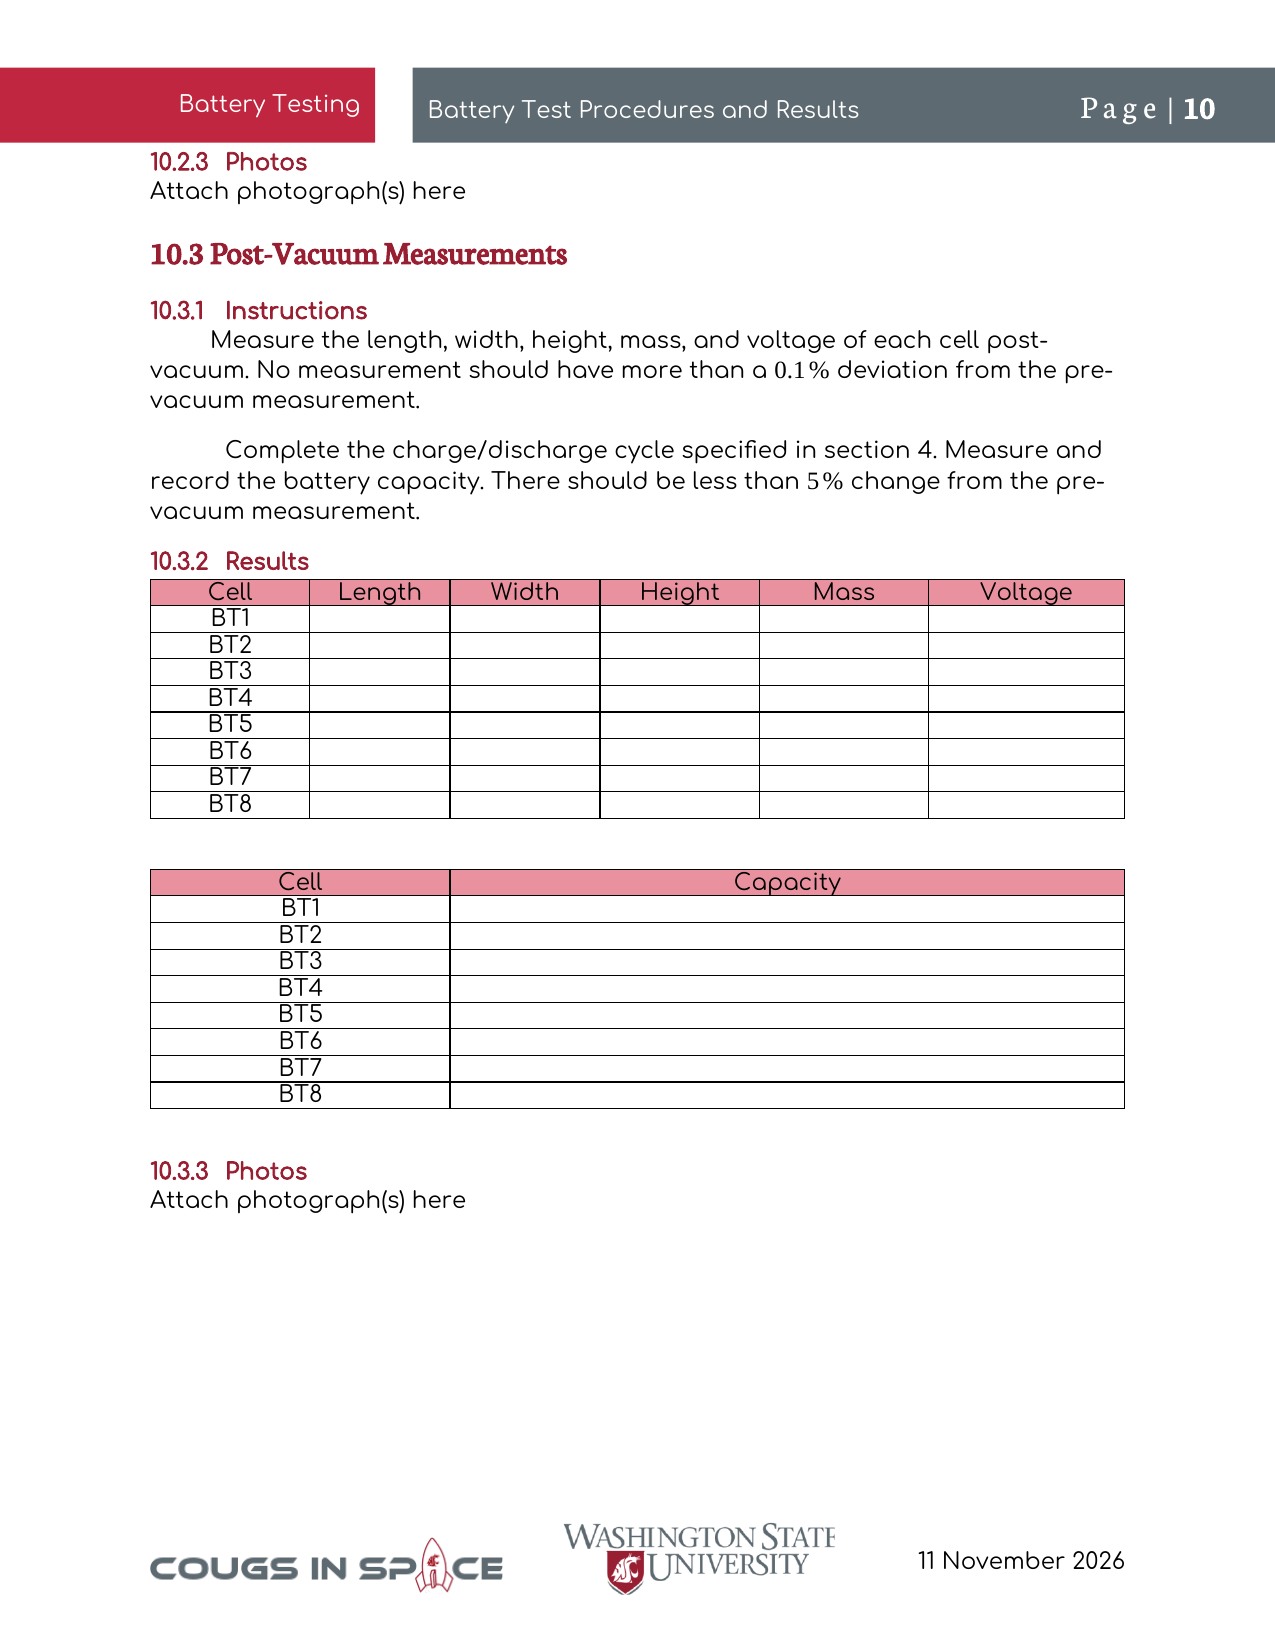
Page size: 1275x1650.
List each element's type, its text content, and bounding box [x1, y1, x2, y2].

table_cell [451, 739, 599, 764]
table_cell [451, 792, 599, 818]
table_cell [451, 686, 599, 711]
table_cell [929, 686, 1124, 711]
table_cell BT6 [151, 739, 309, 764]
table_cell [929, 606, 1124, 632]
table_cell [310, 606, 449, 632]
table_cell BT2 [151, 923, 449, 948]
table_cell BT3 [151, 659, 309, 685]
table_cell [310, 792, 449, 818]
table_cell BT7 [151, 766, 309, 791]
table_cell [601, 766, 759, 791]
table_cell [760, 713, 928, 738]
table_cell [451, 923, 1124, 948]
table_cell BT2 [151, 633, 309, 658]
table_header Cell [151, 870, 449, 895]
picture [150, 1537, 503, 1594]
table_cell [760, 606, 928, 632]
table_cell BT8 [151, 1083, 449, 1108]
table_cell [760, 792, 928, 818]
table_header Voltage [929, 580, 1124, 605]
text Attach photograph(s) here [150, 1188, 1125, 1214]
table_cell [601, 739, 759, 764]
table_cell [760, 659, 928, 685]
table_cell [451, 766, 599, 791]
table_cell [310, 633, 449, 658]
table_cell [929, 633, 1124, 658]
table_cell [929, 739, 1124, 764]
table_cell [760, 739, 928, 764]
table_cell [451, 1003, 1124, 1028]
table_cell [760, 686, 928, 711]
table_cell [601, 686, 759, 711]
table_cell [601, 633, 759, 658]
table_header Height [601, 580, 759, 605]
table_cell [929, 766, 1124, 791]
table_cell BT3 [151, 950, 449, 975]
subtitle Post-Vacuum Measurements [150, 229, 1125, 272]
table_cell [451, 606, 599, 632]
table_cell [760, 766, 928, 791]
table_cell BT5 [151, 713, 309, 738]
table_cell [451, 1056, 1124, 1081]
table_cell [451, 659, 599, 685]
table_cell BT7 [151, 1056, 449, 1081]
table_header Capacity [451, 870, 1124, 895]
table_header Cell [151, 580, 309, 605]
subtitle Photos [150, 150, 1125, 176]
text Attach photograph(s) here [150, 179, 1125, 205]
subtitle Instructions [150, 299, 1125, 324]
table_cell [310, 739, 449, 764]
table_header Length [310, 580, 449, 605]
table_cell [760, 633, 928, 658]
table_cell [601, 713, 759, 738]
table_cell BT1 [151, 896, 449, 922]
table_cell [601, 792, 759, 818]
subtitle Results [150, 549, 1125, 575]
table_cell [929, 659, 1124, 685]
table_cell [929, 792, 1124, 818]
table_cell BT5 [151, 1003, 449, 1028]
table_cell [601, 606, 759, 632]
table_cell BT8 [151, 792, 309, 818]
table_header Mass [760, 580, 928, 605]
table_cell BT4 [151, 976, 449, 1002]
table_cell [310, 713, 449, 738]
table_cell [451, 1029, 1124, 1055]
table_cell [451, 950, 1124, 975]
table_cell [601, 659, 759, 685]
table_cell [310, 659, 449, 685]
picture [562, 1522, 835, 1594]
table_cell [451, 896, 1124, 922]
table_cell BT1 [151, 606, 309, 632]
table_cell [451, 633, 599, 658]
table_cell BT4 [151, 686, 309, 711]
table_cell BT6 [151, 1029, 449, 1055]
text Measure the length, width, height, mass, and voltage of each cell post-vacuum. No measurement should have more than a deviation from the pre-vacuum measurement. [150, 328, 1125, 414]
table_cell [451, 1083, 1124, 1108]
text Complete the charge/discharge cycle specified in section 4. Measure and record the battery capacity. There should be less than change from the pre-vacuum measurement. [150, 439, 1125, 525]
table_cell [451, 976, 1124, 1002]
table_cell [451, 713, 599, 738]
table_cell [310, 686, 449, 711]
table_cell [929, 713, 1124, 738]
table_header Width [451, 580, 599, 605]
subtitle Photos [150, 1159, 1125, 1184]
table_cell [310, 766, 449, 791]
